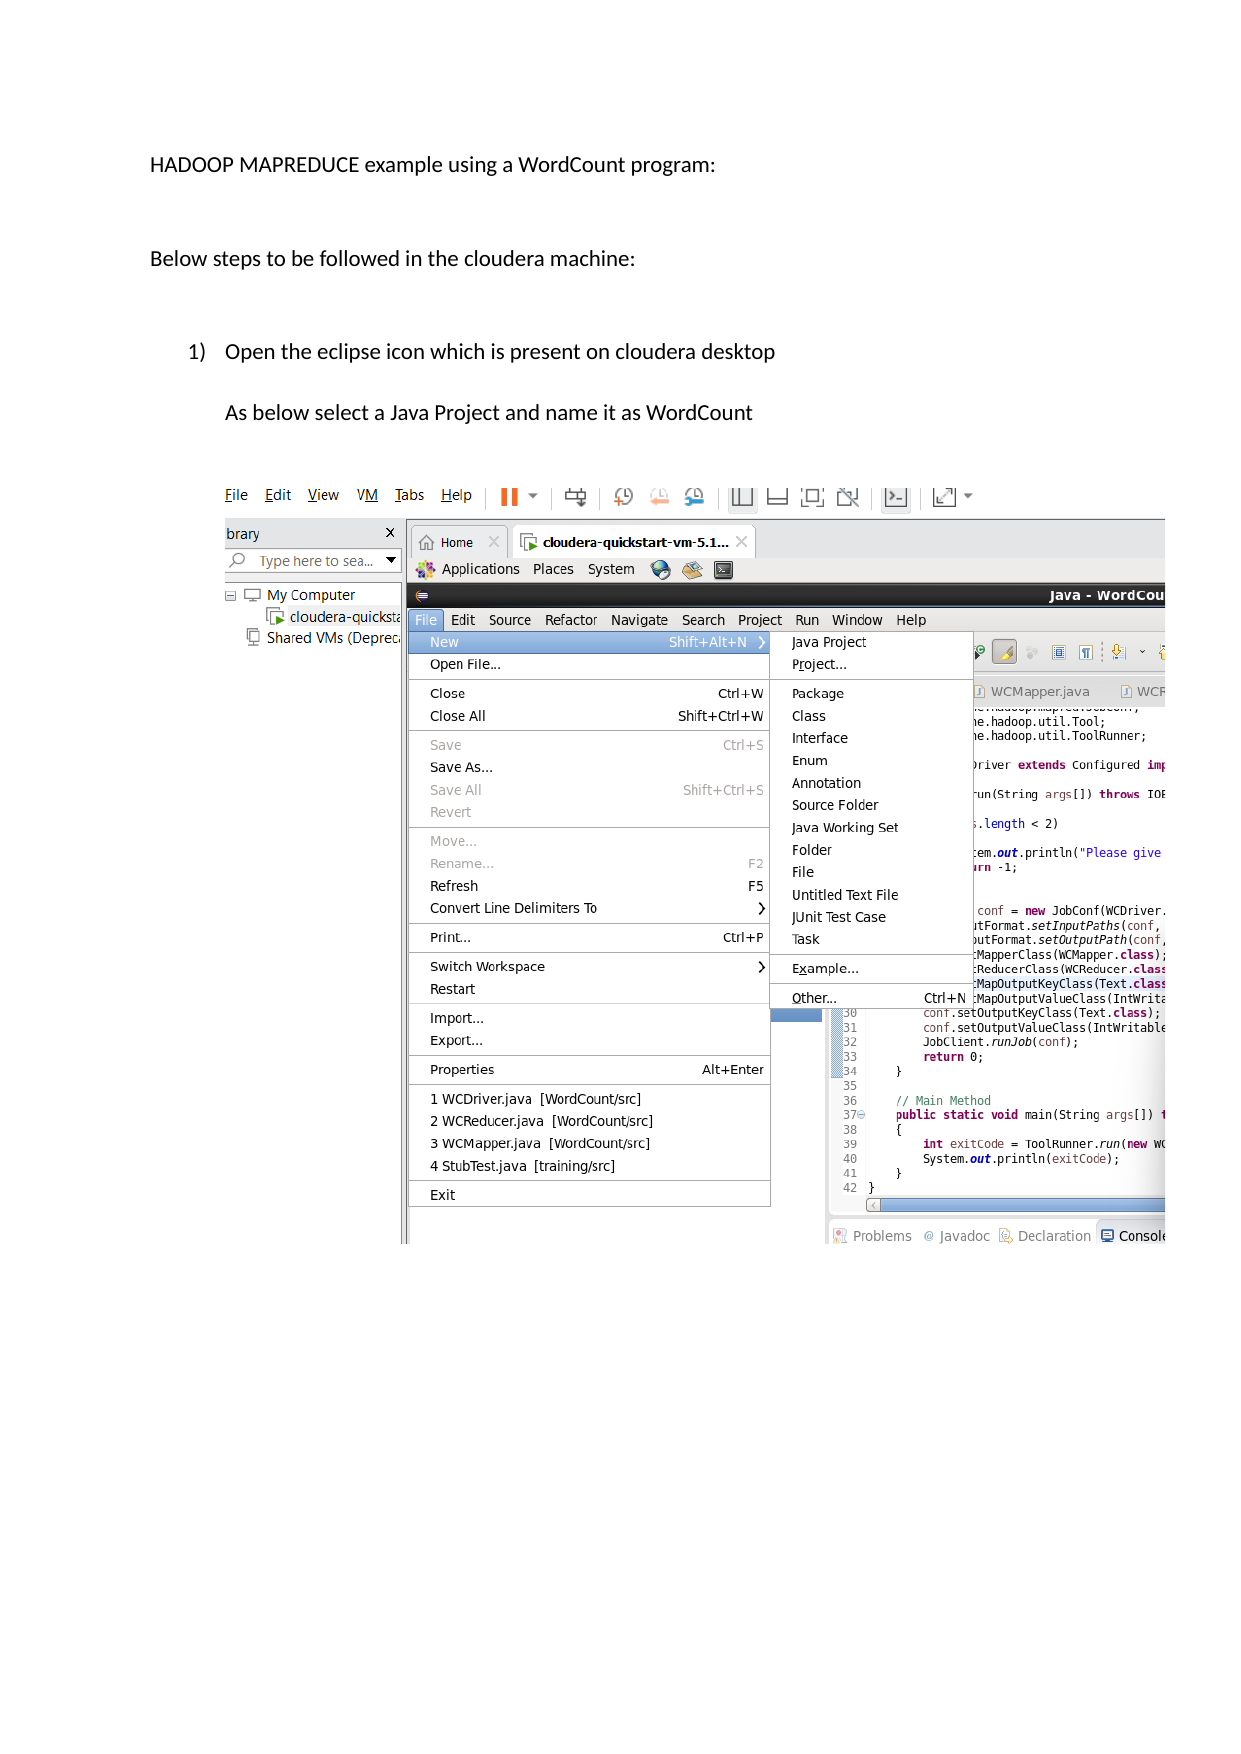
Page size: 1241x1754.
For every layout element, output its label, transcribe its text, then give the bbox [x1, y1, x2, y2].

text HADOOP MAPREDUCE example using a WordCount program: [150, 150, 1090, 178]
list Open the eclipse icon which is present on cloudera desktop [187, 337, 1090, 366]
list As below select a Java Project and name it as WordCount [225, 398, 1090, 426]
picture [225, 488, 1166, 1244]
text Below steps to be followed in the cloudera machine: [150, 244, 1090, 272]
